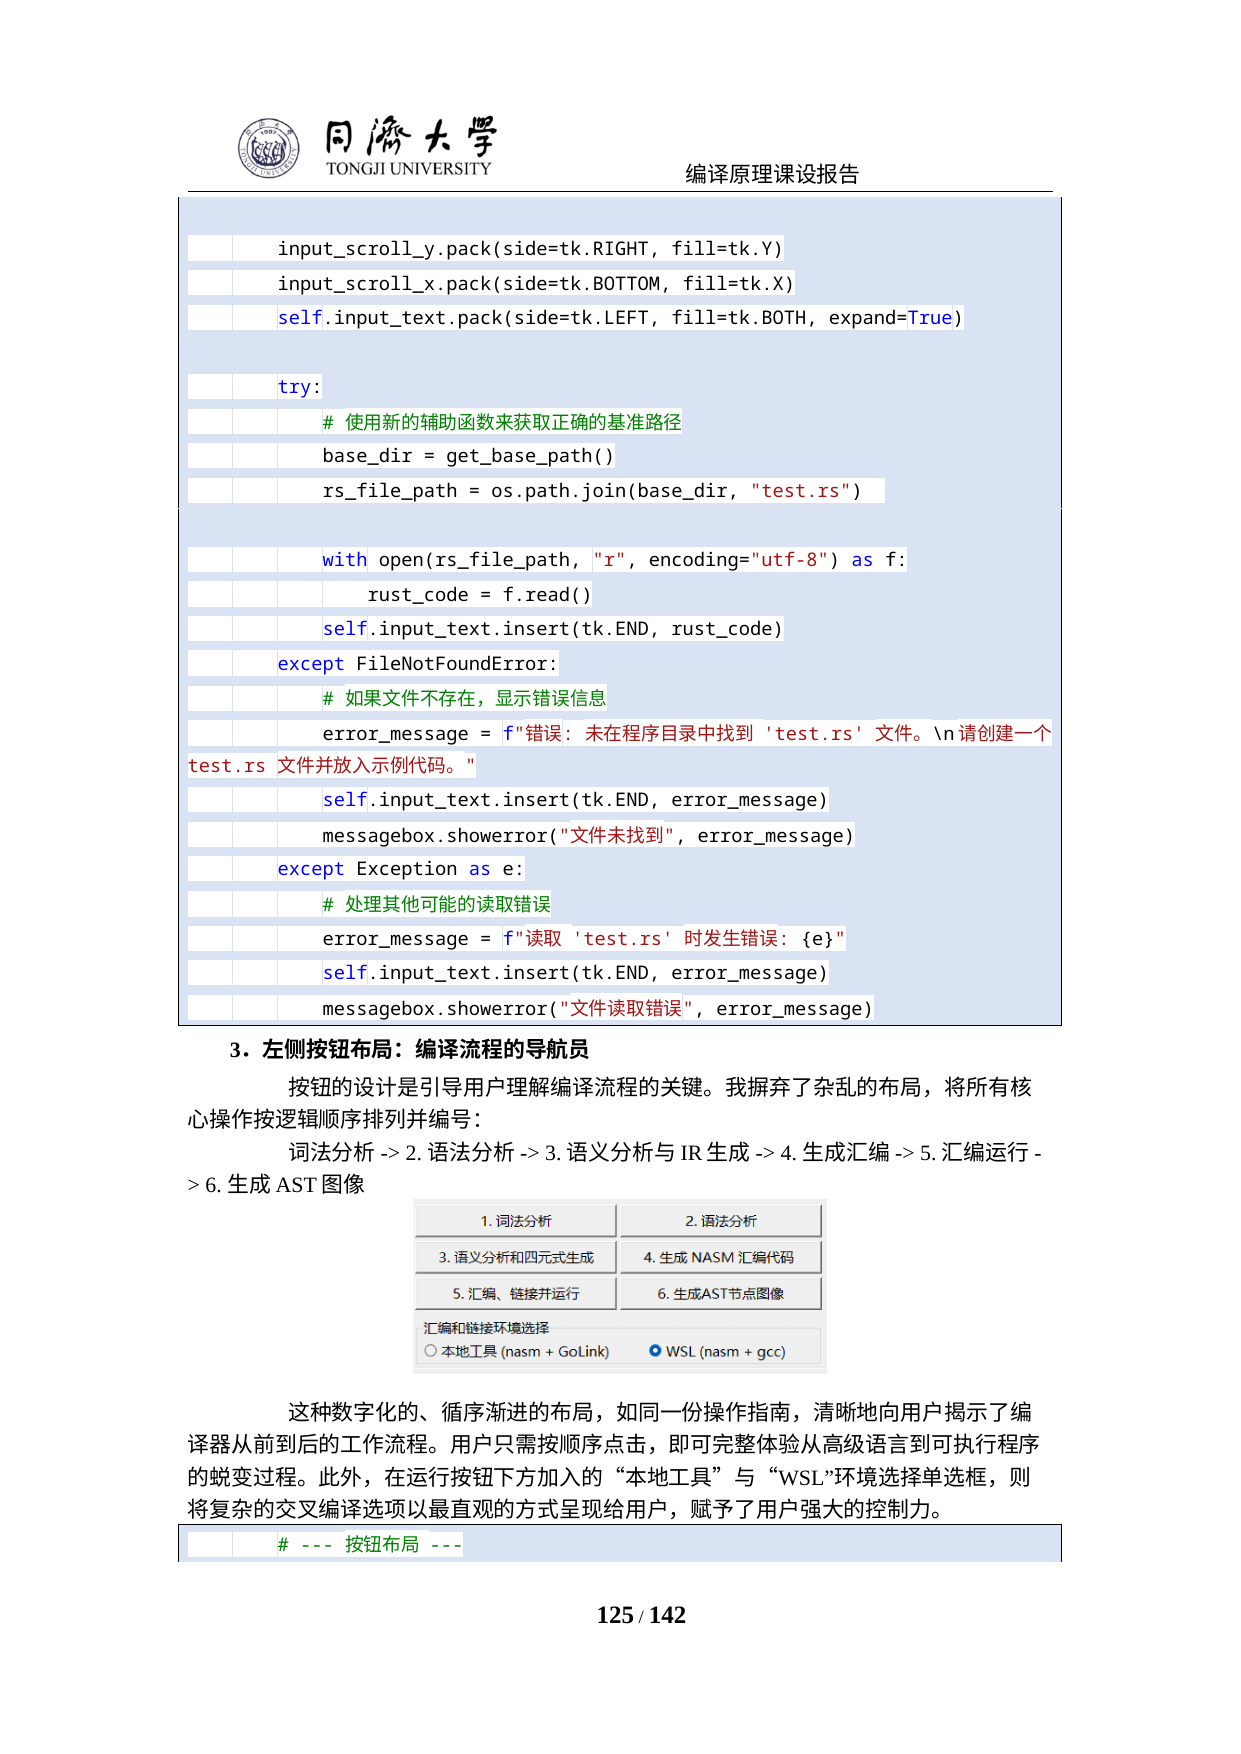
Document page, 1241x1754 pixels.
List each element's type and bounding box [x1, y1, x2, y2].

picture [231, 110, 503, 183]
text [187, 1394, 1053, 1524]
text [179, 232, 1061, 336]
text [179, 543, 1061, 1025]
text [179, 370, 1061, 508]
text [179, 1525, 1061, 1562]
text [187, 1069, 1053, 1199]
picture [413, 1199, 827, 1374]
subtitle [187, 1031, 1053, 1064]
